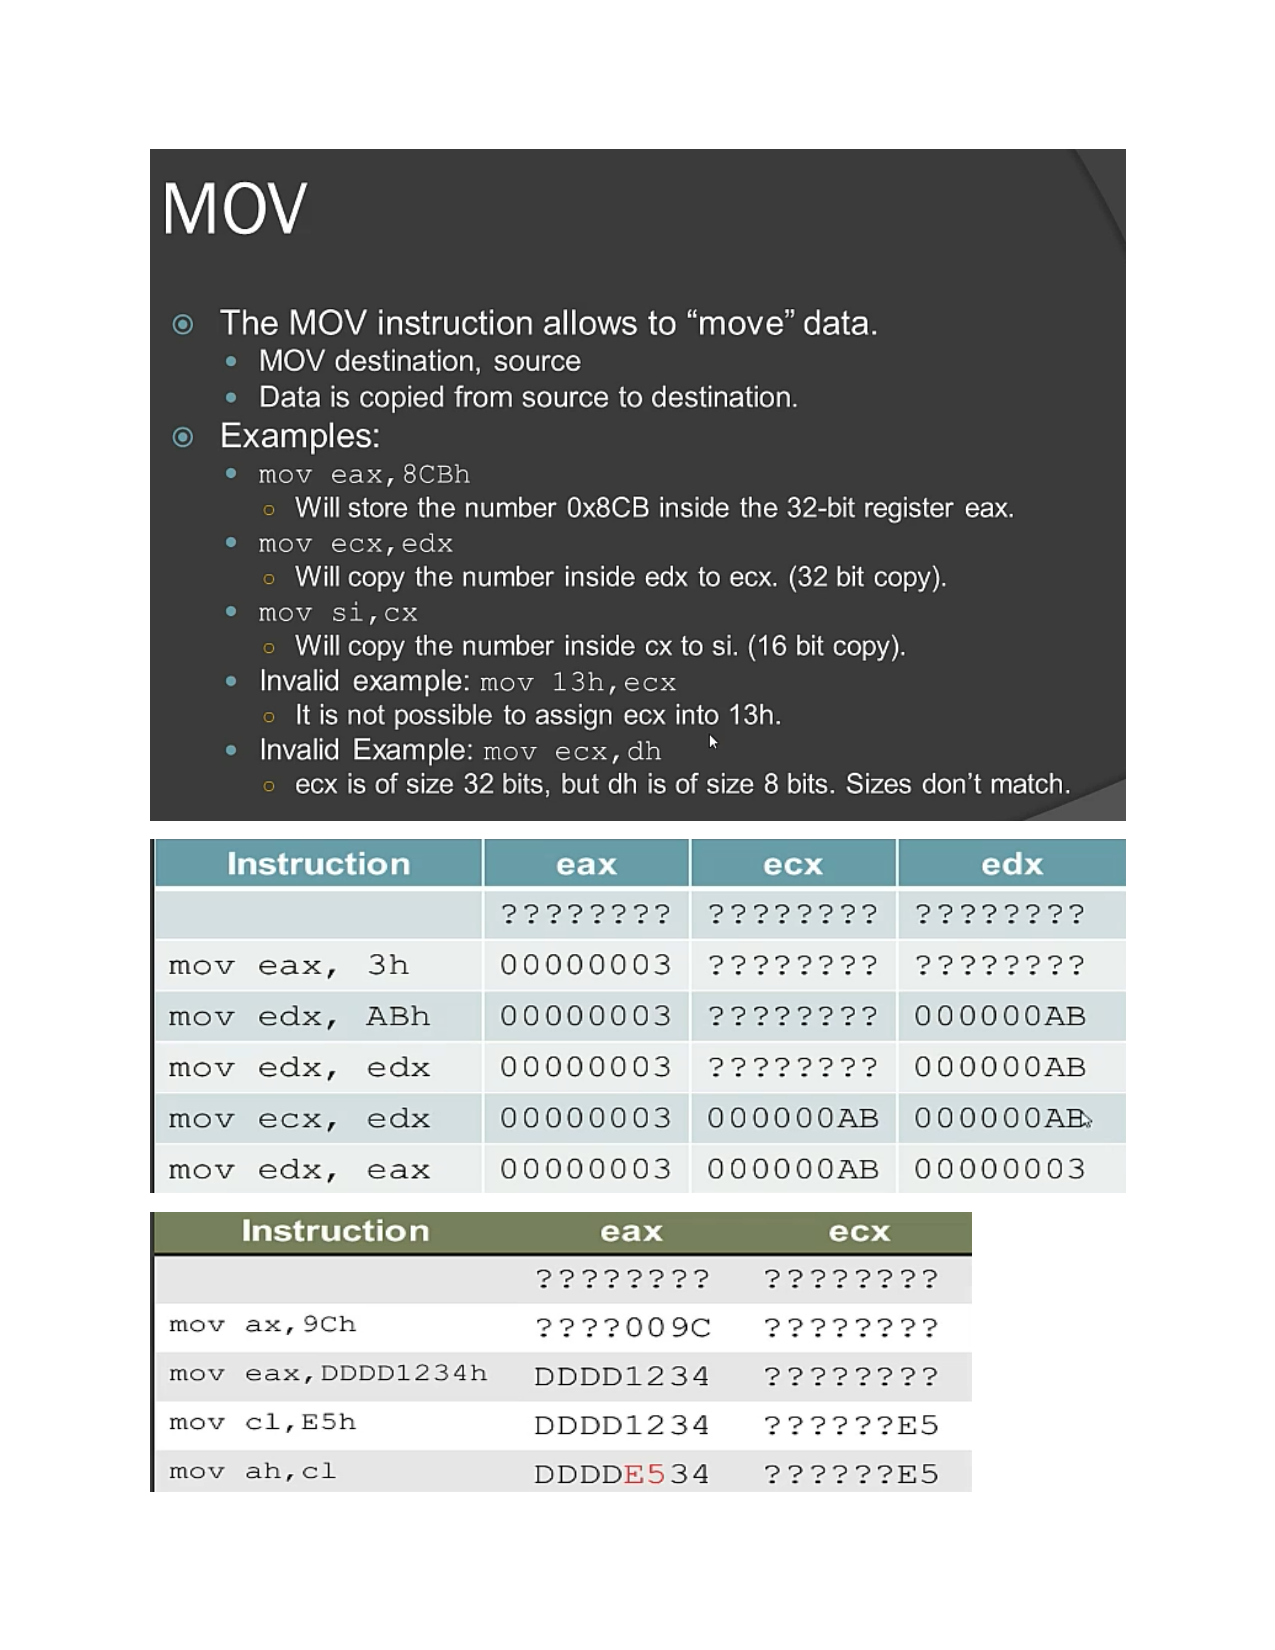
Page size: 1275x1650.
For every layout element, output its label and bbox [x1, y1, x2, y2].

picture [150, 1212, 972, 1492]
picture [150, 149, 1126, 821]
picture [150, 839, 1126, 1193]
